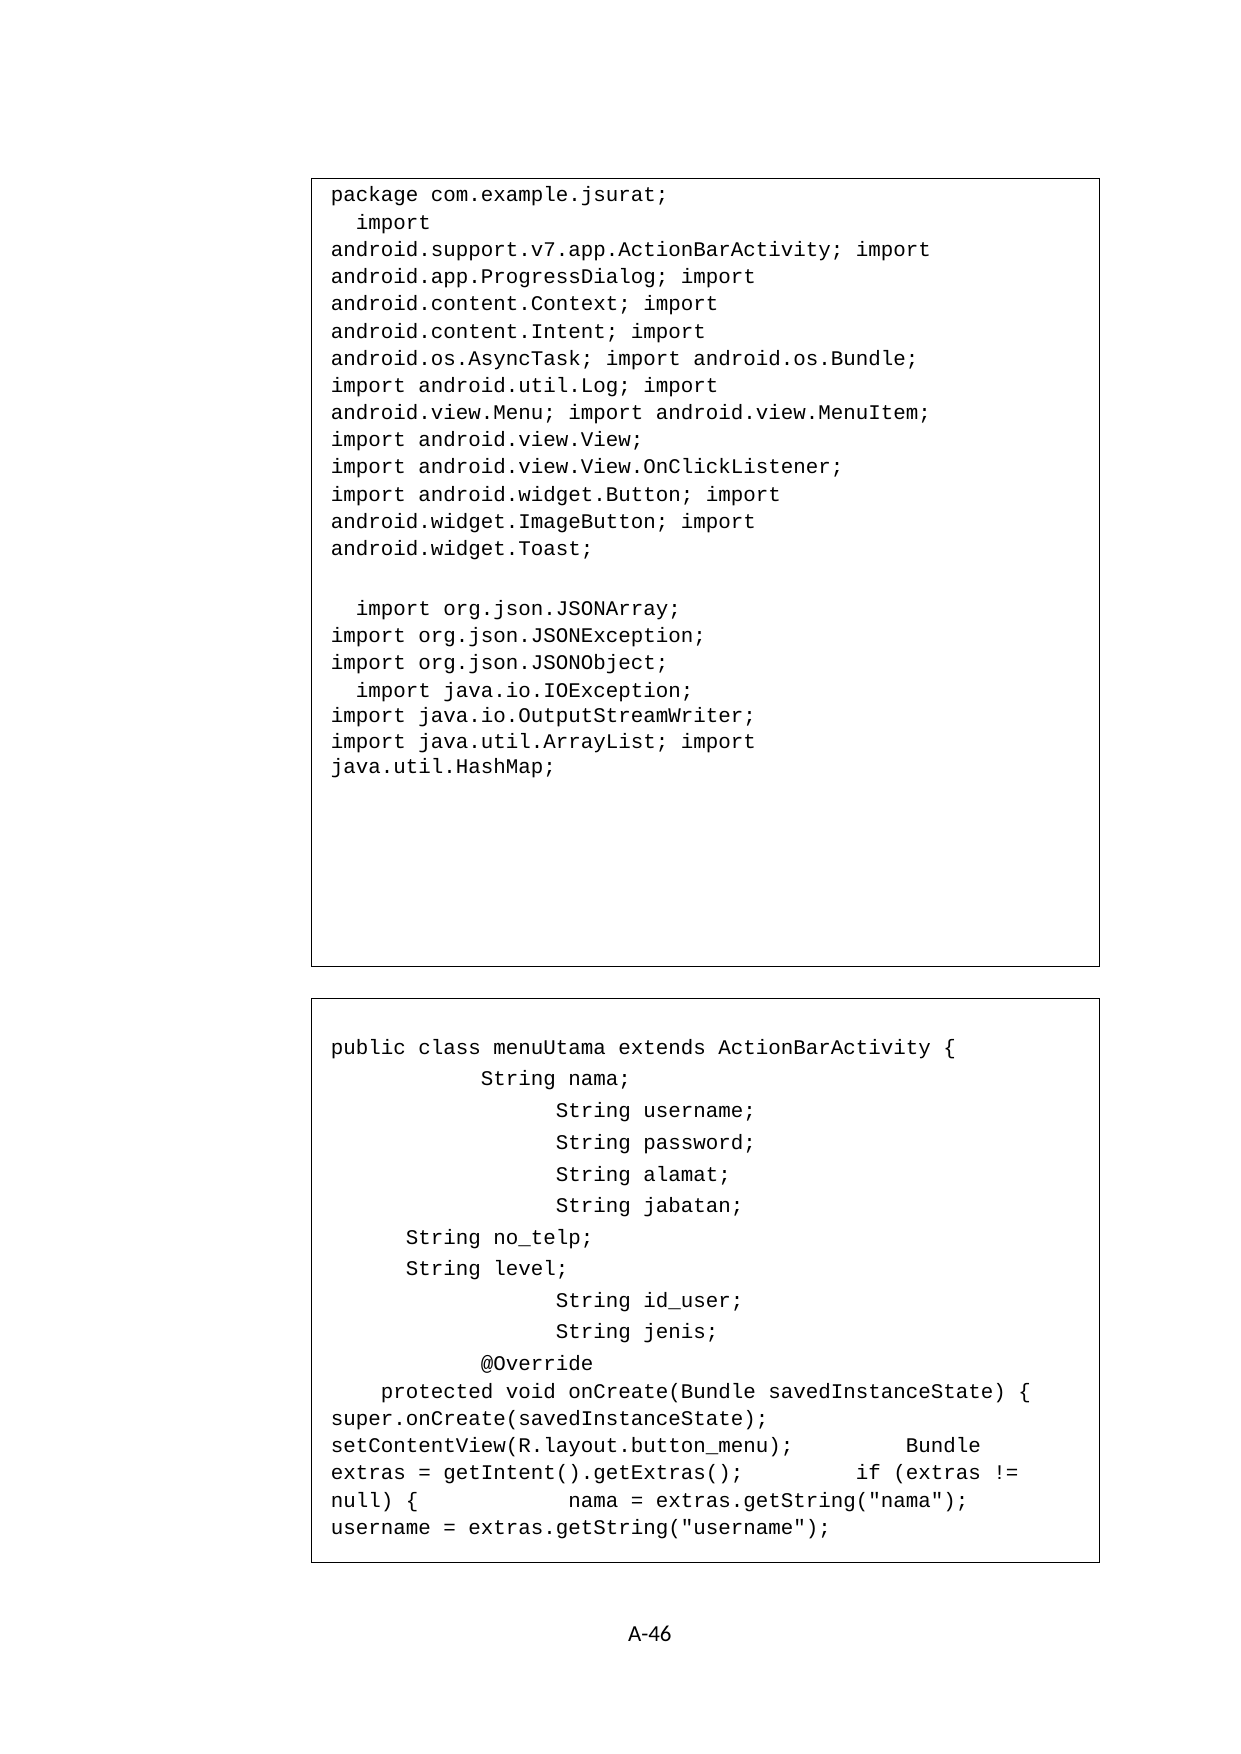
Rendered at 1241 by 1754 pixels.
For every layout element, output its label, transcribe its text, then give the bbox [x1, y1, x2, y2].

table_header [312, 999, 1099, 1562]
table_header package com.example.jsurat; import android.support.v7.app.ActionBarActivity; import android.app.ProgressDialog; import android.content.Context; import android.content.Intent; import android.os.AsyncTask; import android.os.Bundle; import android.util.Log; import android.view.Menu; import android.view.MenuItem; import android.view.View; import android.view.View.OnClickListener; import android.widget.Button; import android.widget.ImageButton; import android.widget.Toast; import org.json.JSONArray; import org.json.JSONException; import org.json.JSONObject; import java.io.IOException; import java.io.OutputStreamWriter; import java.util.ArrayList; import java.util.HashMap; [312, 179, 1099, 966]
